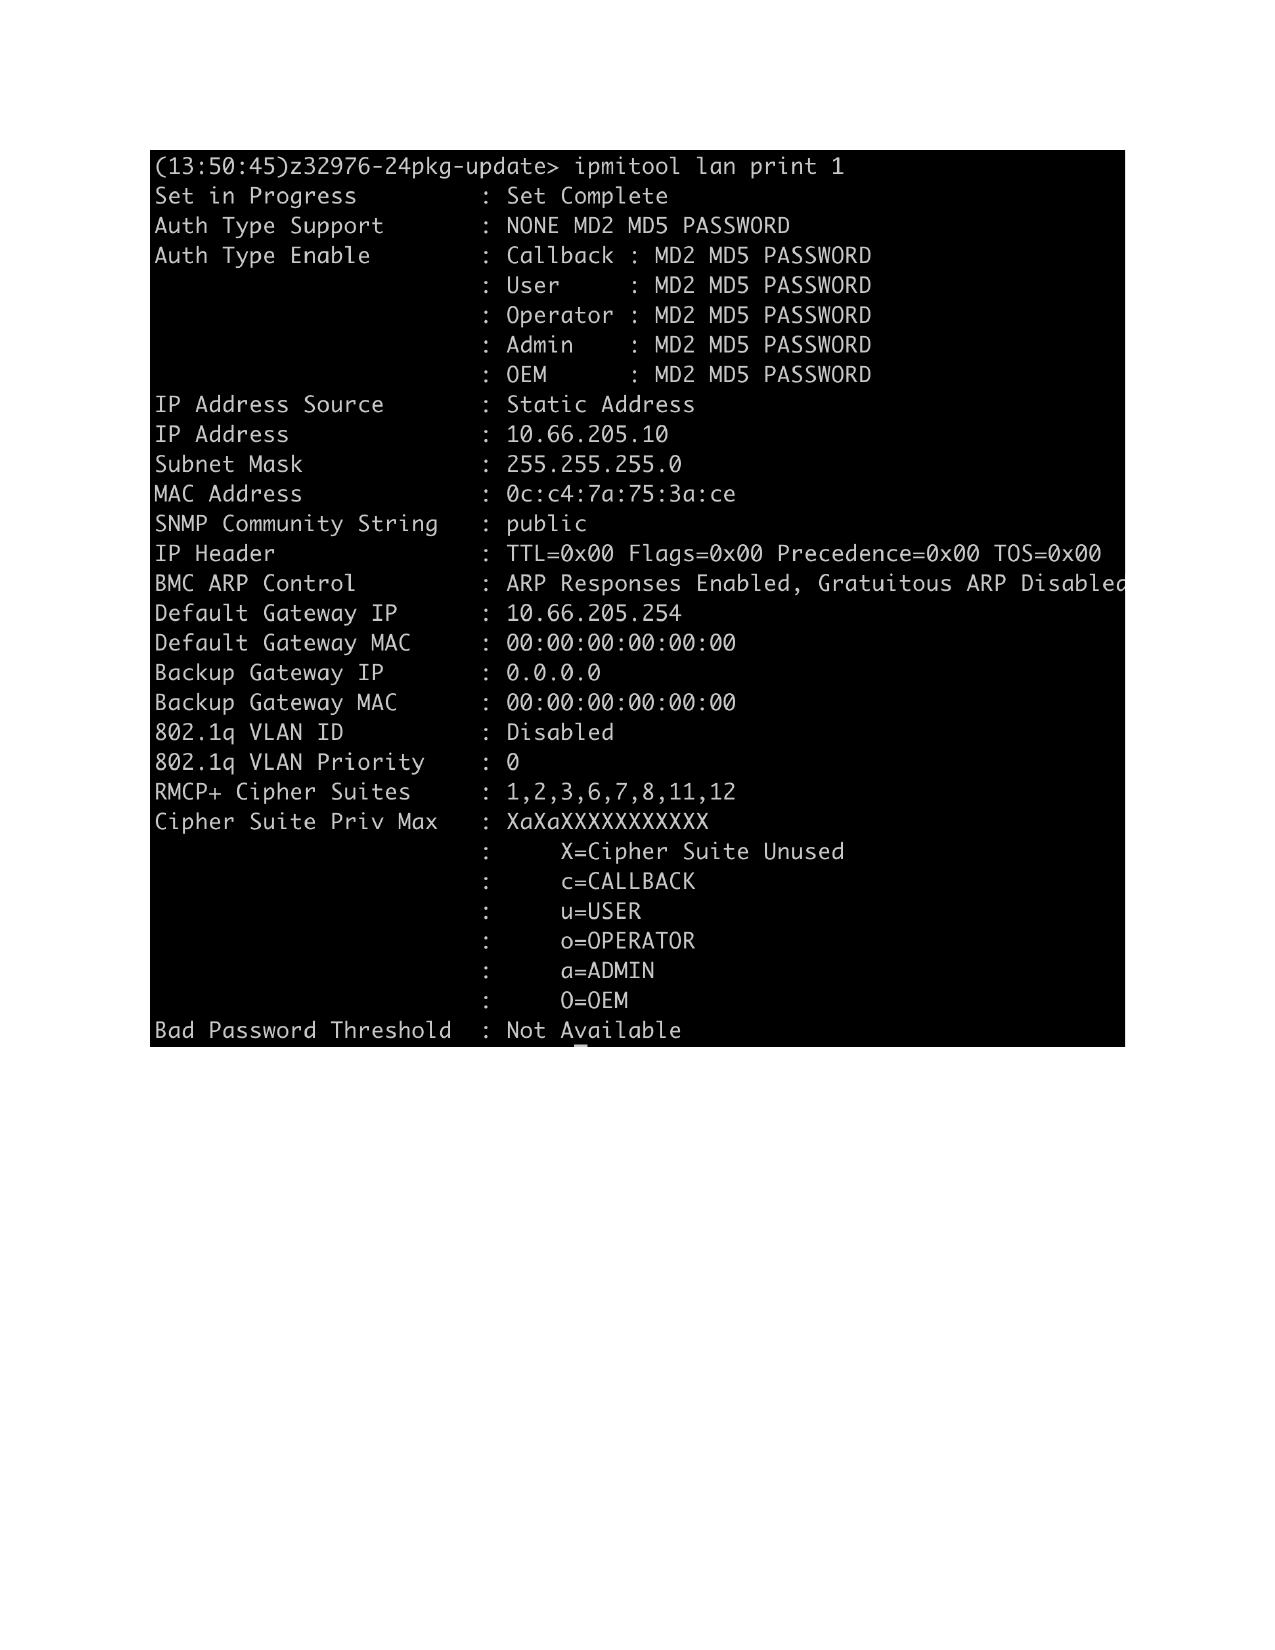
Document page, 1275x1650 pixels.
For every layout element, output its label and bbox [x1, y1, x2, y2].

picture [150, 150, 1125, 1047]
